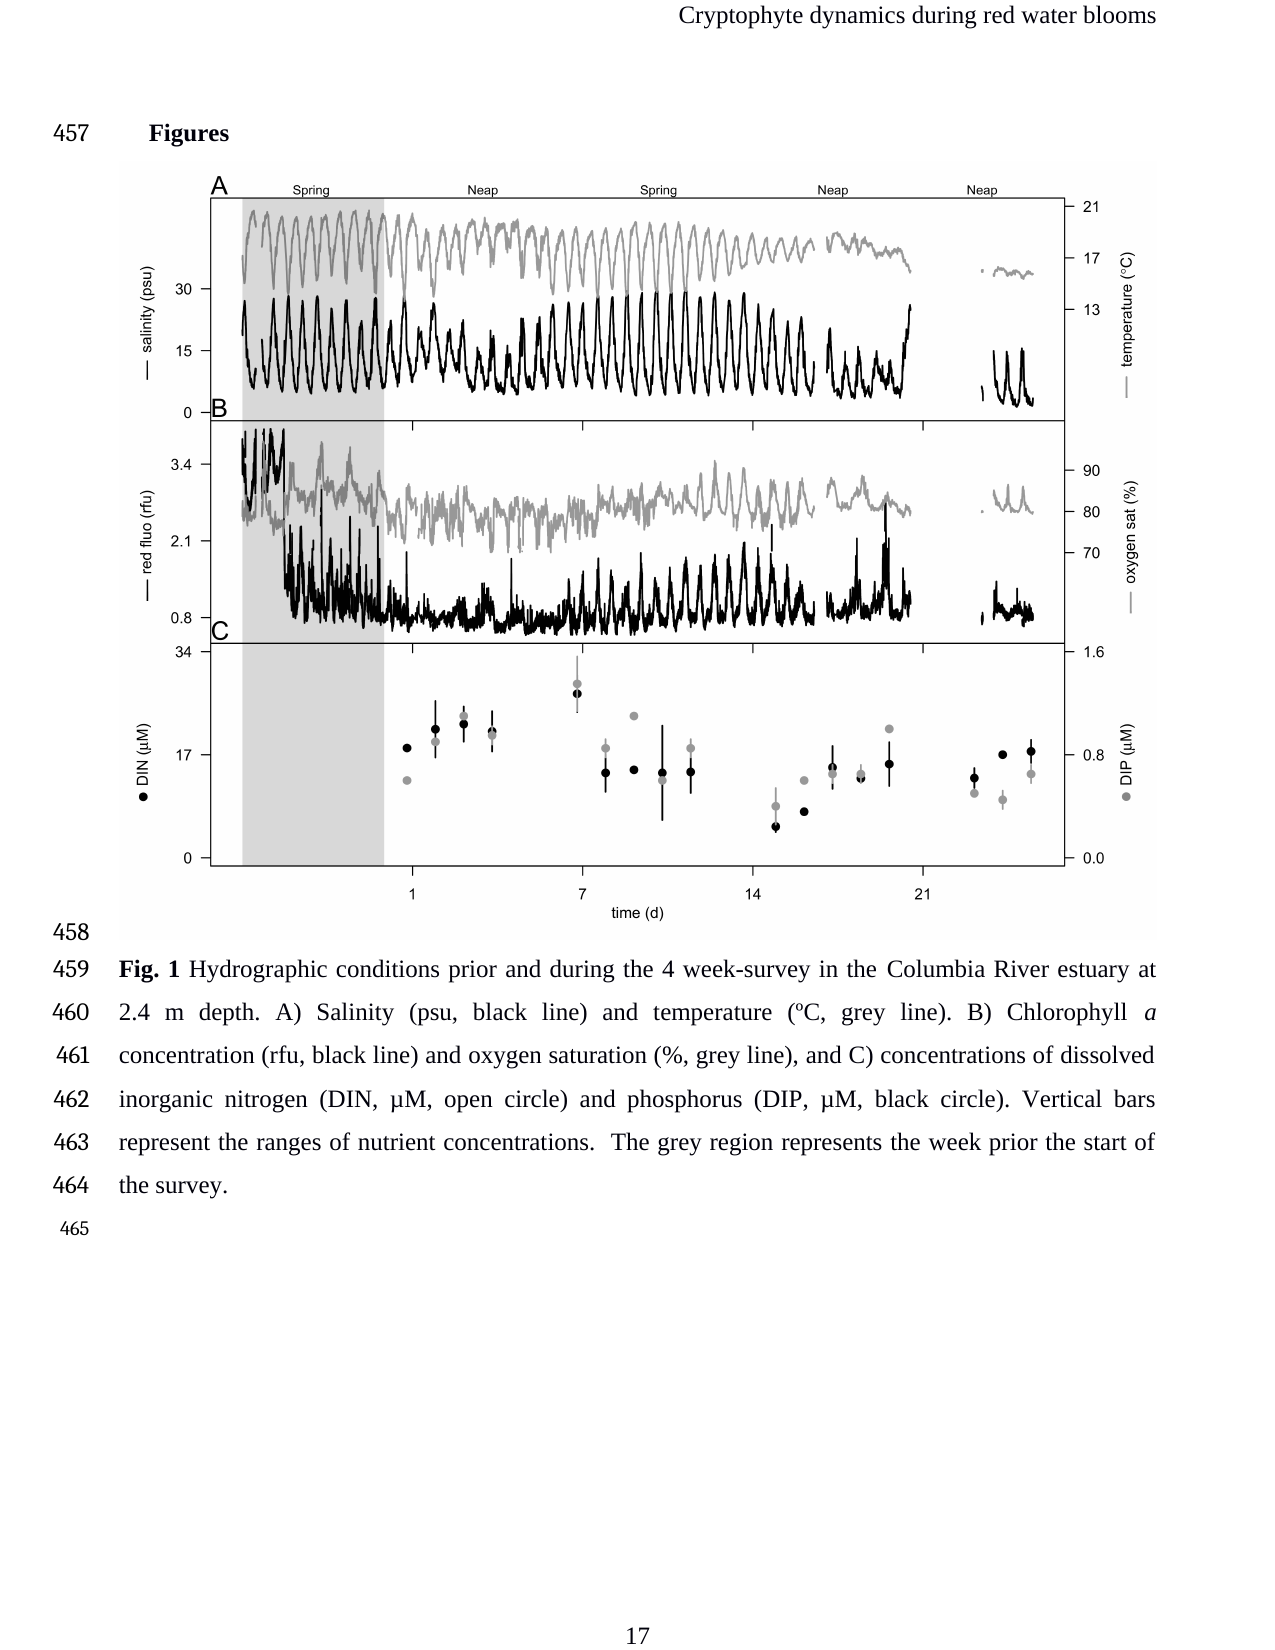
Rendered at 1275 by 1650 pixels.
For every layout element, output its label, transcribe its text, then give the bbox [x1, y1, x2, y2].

picture [118, 161, 1157, 940]
text Figures [118, 118, 1156, 147]
